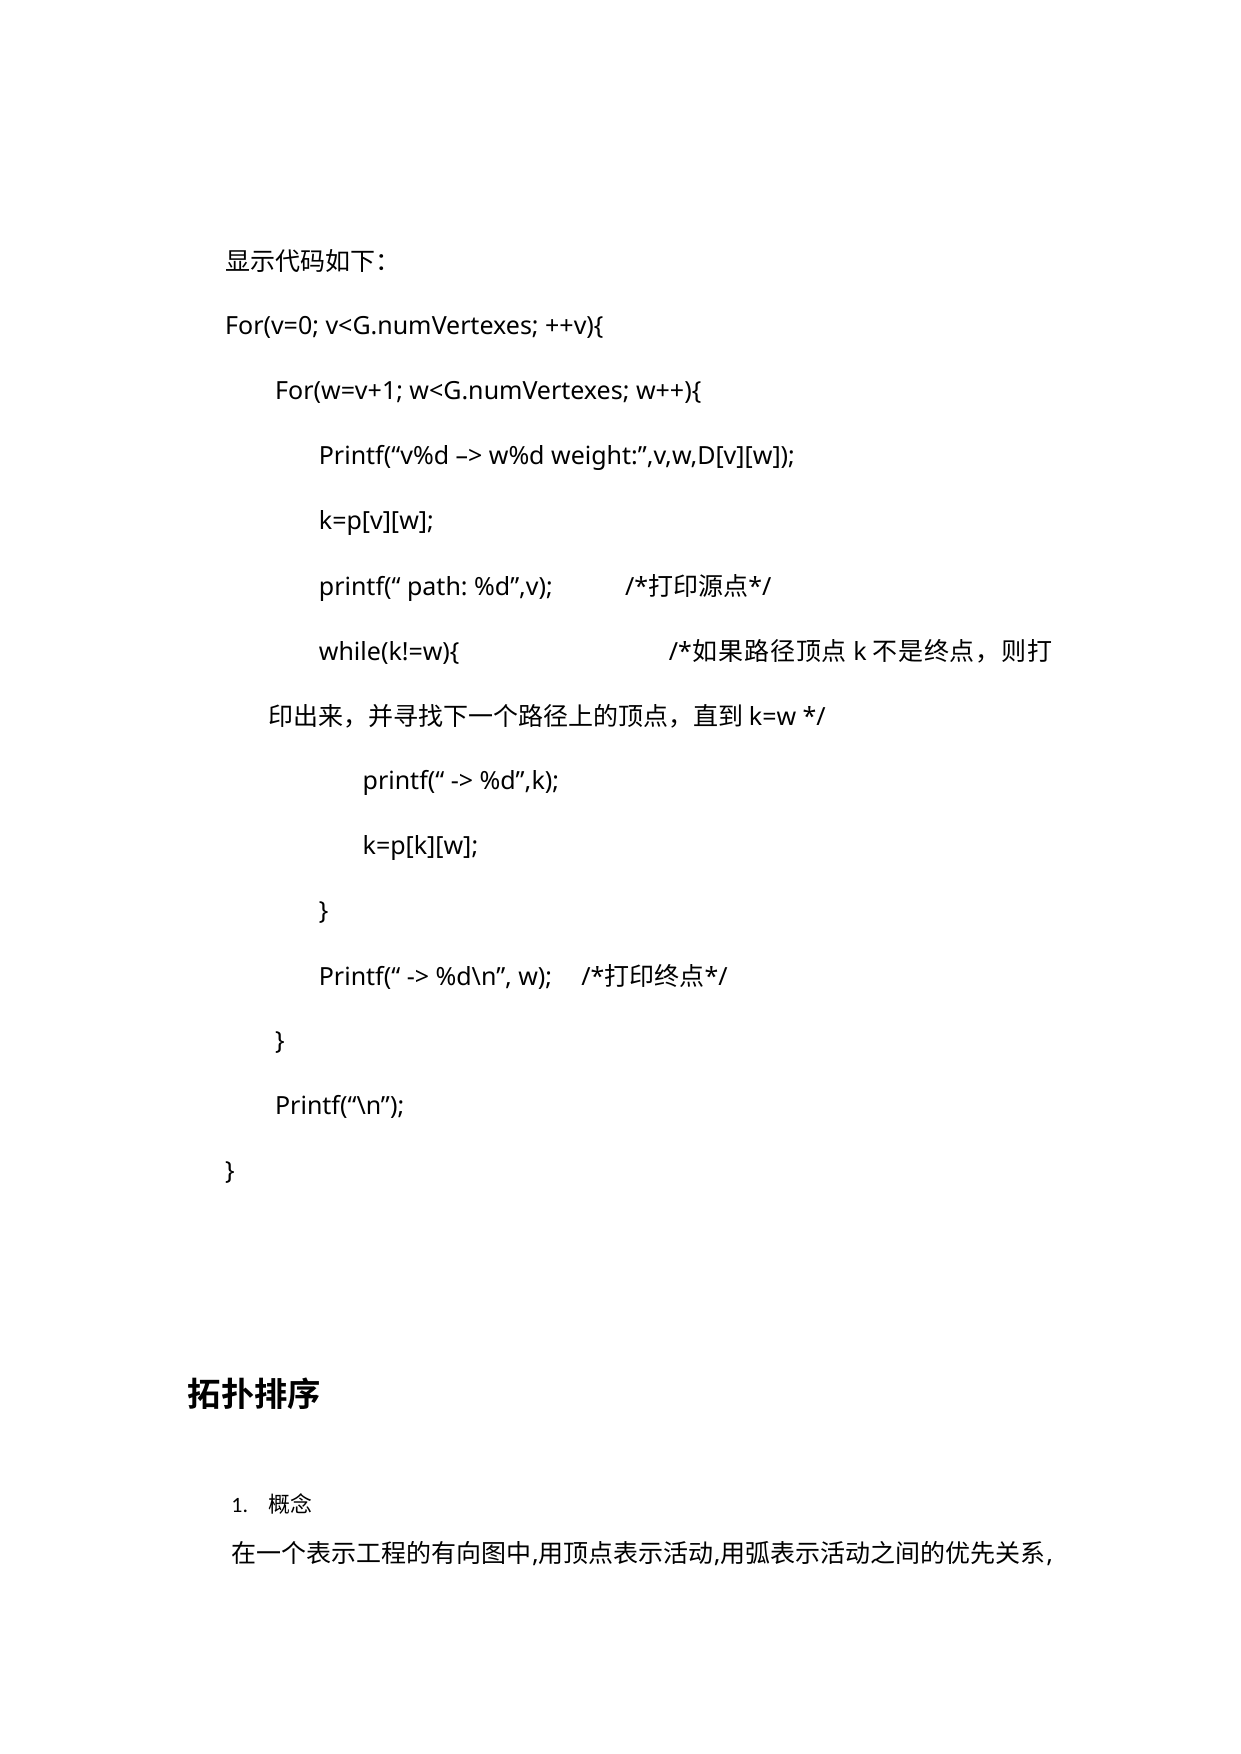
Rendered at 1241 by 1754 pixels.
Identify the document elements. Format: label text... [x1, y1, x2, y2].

text } [225, 1137, 1053, 1202]
text 显示代码如下： [225, 227, 1053, 292]
text printf(“ path: %d”,v); /*打印源点*/ [269, 552, 1053, 617]
list 概念 [231, 1486, 1053, 1519]
text Printf(“\n”); [225, 1072, 1053, 1137]
subtitle 拓扑排序 [187, 1359, 1053, 1424]
text } [275, 877, 1053, 942]
text For(w=v+1; w<G.numVertexes; w++){ [225, 357, 1053, 422]
text k=p[v][w]; [269, 487, 1053, 552]
text while(k!=w){ /*如果路径顶点k不是终点，则打印出来，并寻找下一个路径上的顶点，直到k=w */ [269, 617, 1053, 747]
text For(v=0; v<G.numVertexes; ++v){ [225, 292, 1053, 357]
text k=p[k][w]; [275, 812, 1053, 877]
text } [269, 1007, 1053, 1072]
text Printf(“ -> %d\n”, w); /*打印终点*/ [275, 942, 1053, 1007]
text Printf(“v%d –> w%d weight:”,v,w,D[v][w]); [269, 422, 1053, 487]
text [187, 1519, 1053, 1584]
text printf(“ -> %d”,k); [275, 747, 1053, 812]
